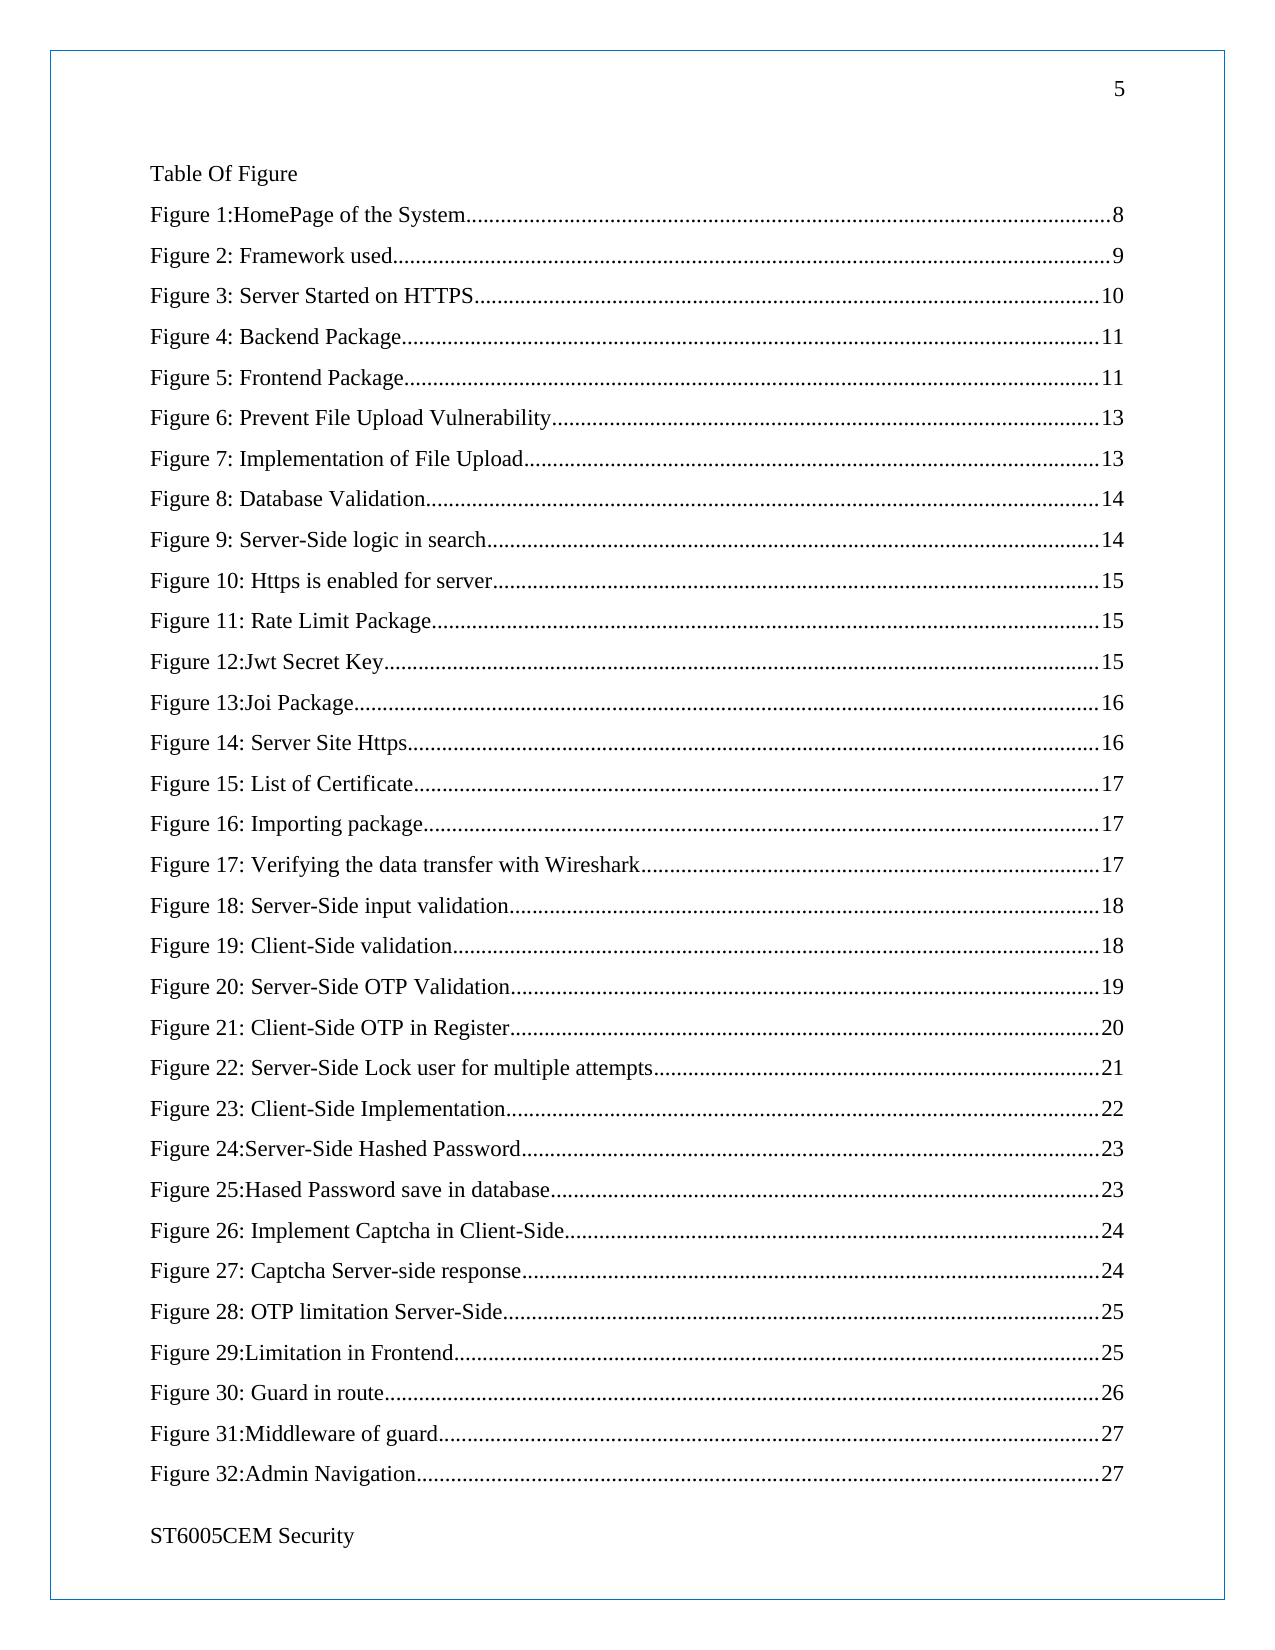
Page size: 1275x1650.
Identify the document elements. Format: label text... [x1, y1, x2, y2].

text Figure 29:Limitation in Frontend 25 [150, 1338, 1125, 1365]
text Figure 28: OTP limitation Server-Side 25 [150, 1298, 1125, 1324]
text Figure 8: Database Validation 14 [150, 485, 1125, 512]
text Figure 13:Joi Package 16 [150, 688, 1125, 715]
text Figure 24:Server-Side Hashed Password 23 [150, 1135, 1125, 1162]
text Figure 26: Implement Captcha in Client-Side 24 [150, 1217, 1125, 1243]
text Figure 20: Server-Side OTP Validation 19 [150, 973, 1125, 999]
text Figure 3: Server Started on HTTPS 10 [150, 282, 1125, 309]
text Figure 11: Rate Limit Package 15 [150, 607, 1125, 634]
text Figure 32:Admin Navigation 27 [150, 1460, 1125, 1487]
text Figure 21: Client-Side OTP in Register 20 [150, 1013, 1125, 1040]
text Figure 14: Server Site Https 16 [150, 729, 1125, 756]
text Figure 15: List of Certificate 17 [150, 770, 1125, 796]
text Figure 1:HomePage of the System 8 [150, 201, 1125, 227]
text Figure 30: Guard in route 26 [150, 1379, 1125, 1406]
text Figure 18: Server-Side input validation 18 [150, 892, 1125, 918]
text Table Of Figure [150, 160, 1125, 187]
text Figure 27: Captcha Server-side response 24 [150, 1257, 1125, 1284]
text Figure 5: Frontend Package 11 [150, 363, 1125, 390]
text Figure 23: Client-Side Implementation 22 [150, 1095, 1125, 1121]
text Figure 9: Server-Side logic in search 14 [150, 526, 1125, 552]
text Figure 17: Verifying the data transfer with Wireshark 17 [150, 851, 1125, 877]
text Figure 10: Https is enabled for server 15 [150, 567, 1125, 593]
text Figure 22: Server-Side Lock user for multiple attempts 21 [150, 1054, 1125, 1081]
text Figure 2: Framework used 9 [150, 242, 1125, 268]
text Figure 6: Prevent File Upload Vulnerability 13 [150, 404, 1125, 431]
text Figure 7: Implementation of File Upload 13 [150, 445, 1125, 471]
text Figure 19: Client-Side validation 18 [150, 932, 1125, 959]
text Figure 31:Middleware of guard 27 [150, 1420, 1125, 1446]
text Figure 12:Jwt Secret Key 15 [150, 648, 1125, 674]
text Figure 4: Backend Package 11 [150, 323, 1125, 349]
text Figure 25:Hased Password save in database 23 [150, 1176, 1125, 1202]
text Figure 16: Importing package 17 [150, 810, 1125, 837]
